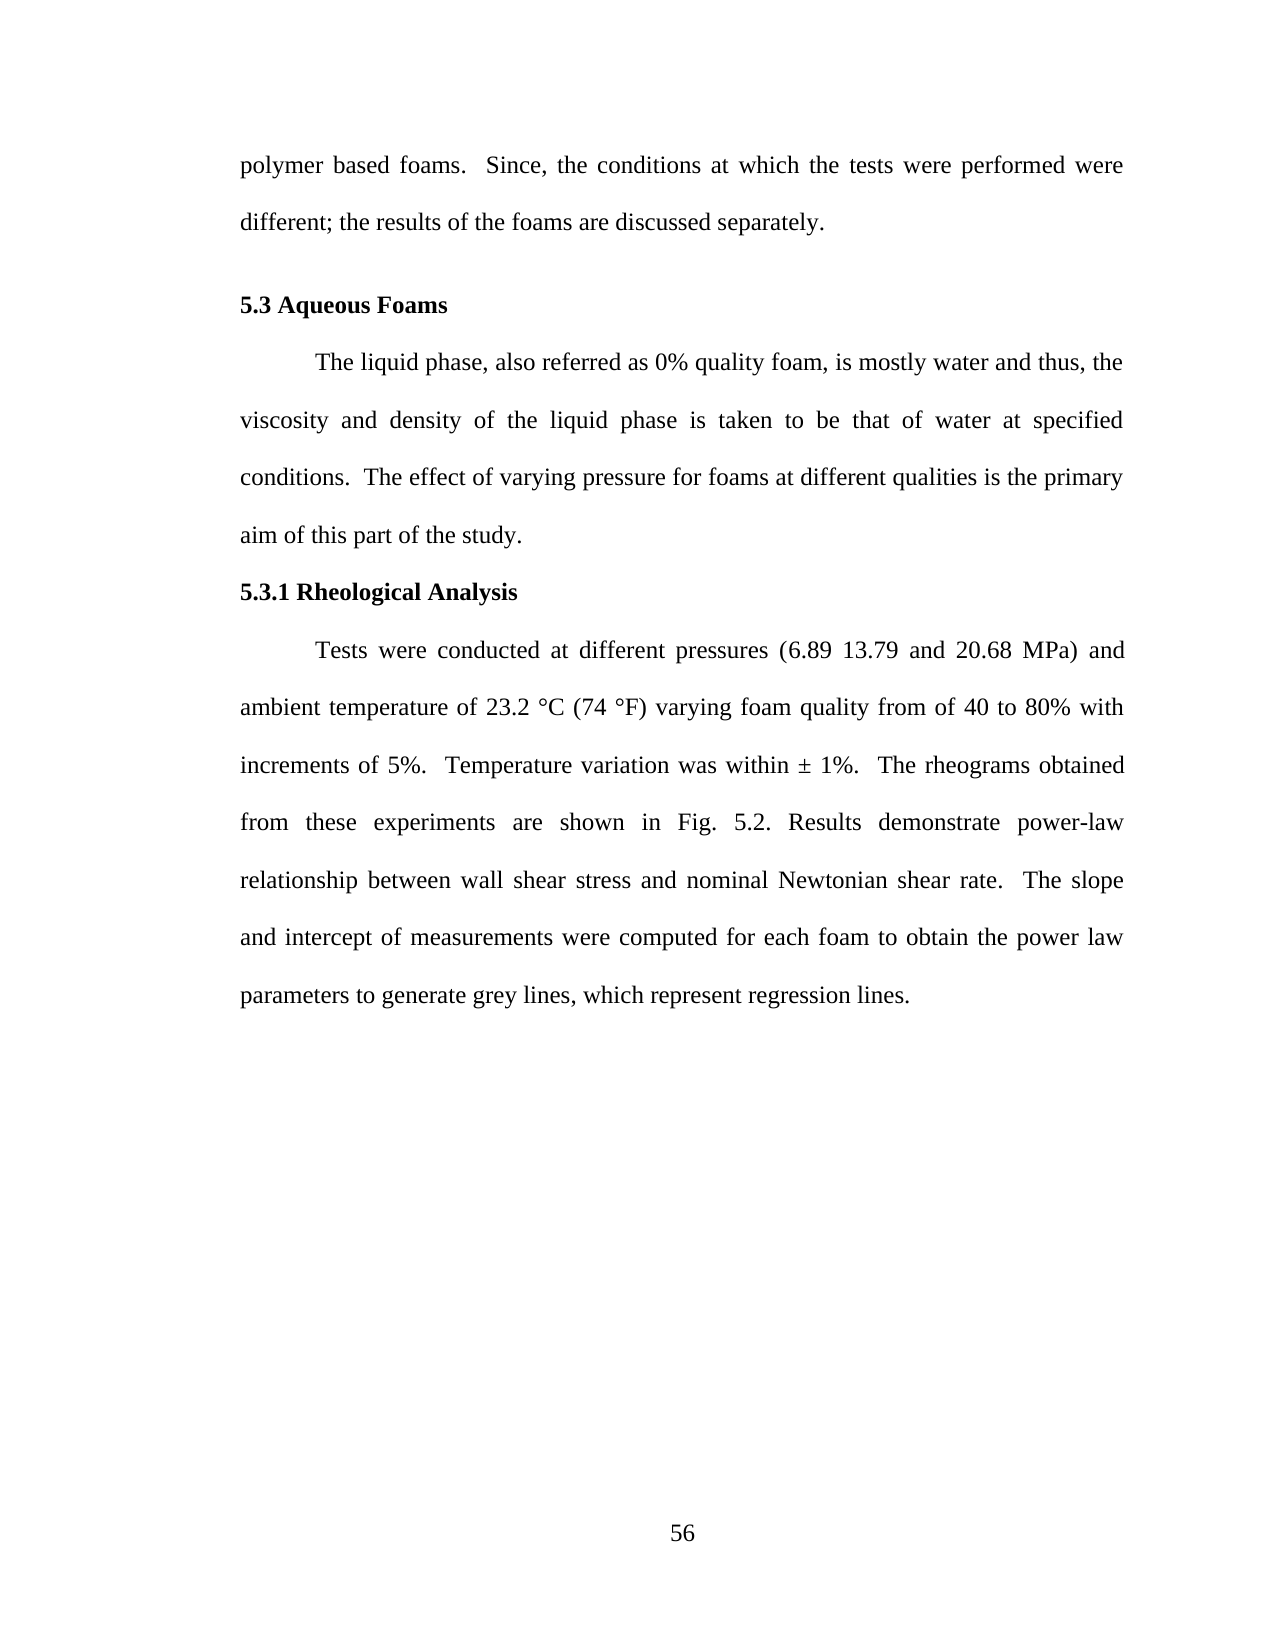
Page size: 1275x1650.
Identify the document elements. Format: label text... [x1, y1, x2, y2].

subtitle 5.3.1 Rheological Analysis [240, 577, 1125, 606]
text The liquid phase, also referred as 0% quality foam, is mostly water and thus, the viscosity and density of the liquid phase is taken to be that of water at specified conditions. The effect of varying pressure for foams at different qualities is the primary aim of this part of the study. [240, 347, 1125, 549]
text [240, 150, 1125, 236]
text Tests were conducted at different pressures (6.89 13.79 and 20.68 MPa) and ambient temperature of 23.2 °C (74 °F) varying foam quality from of 40 to 80% with increments of 5%. Temperature variation was within ± 1%. The rheograms obtained from these experiments are shown in Fig. 5.2. Results demonstrate power-law relationship between wall shear stress and nominal Newtonian shear rate. The slope and intercept of measurements were computed for each foam to obtain the power law parameters to generate grey lines, which represent regression lines. [240, 635, 1125, 1009]
subtitle 5.3 Aqueous Foams [240, 290, 1125, 319]
